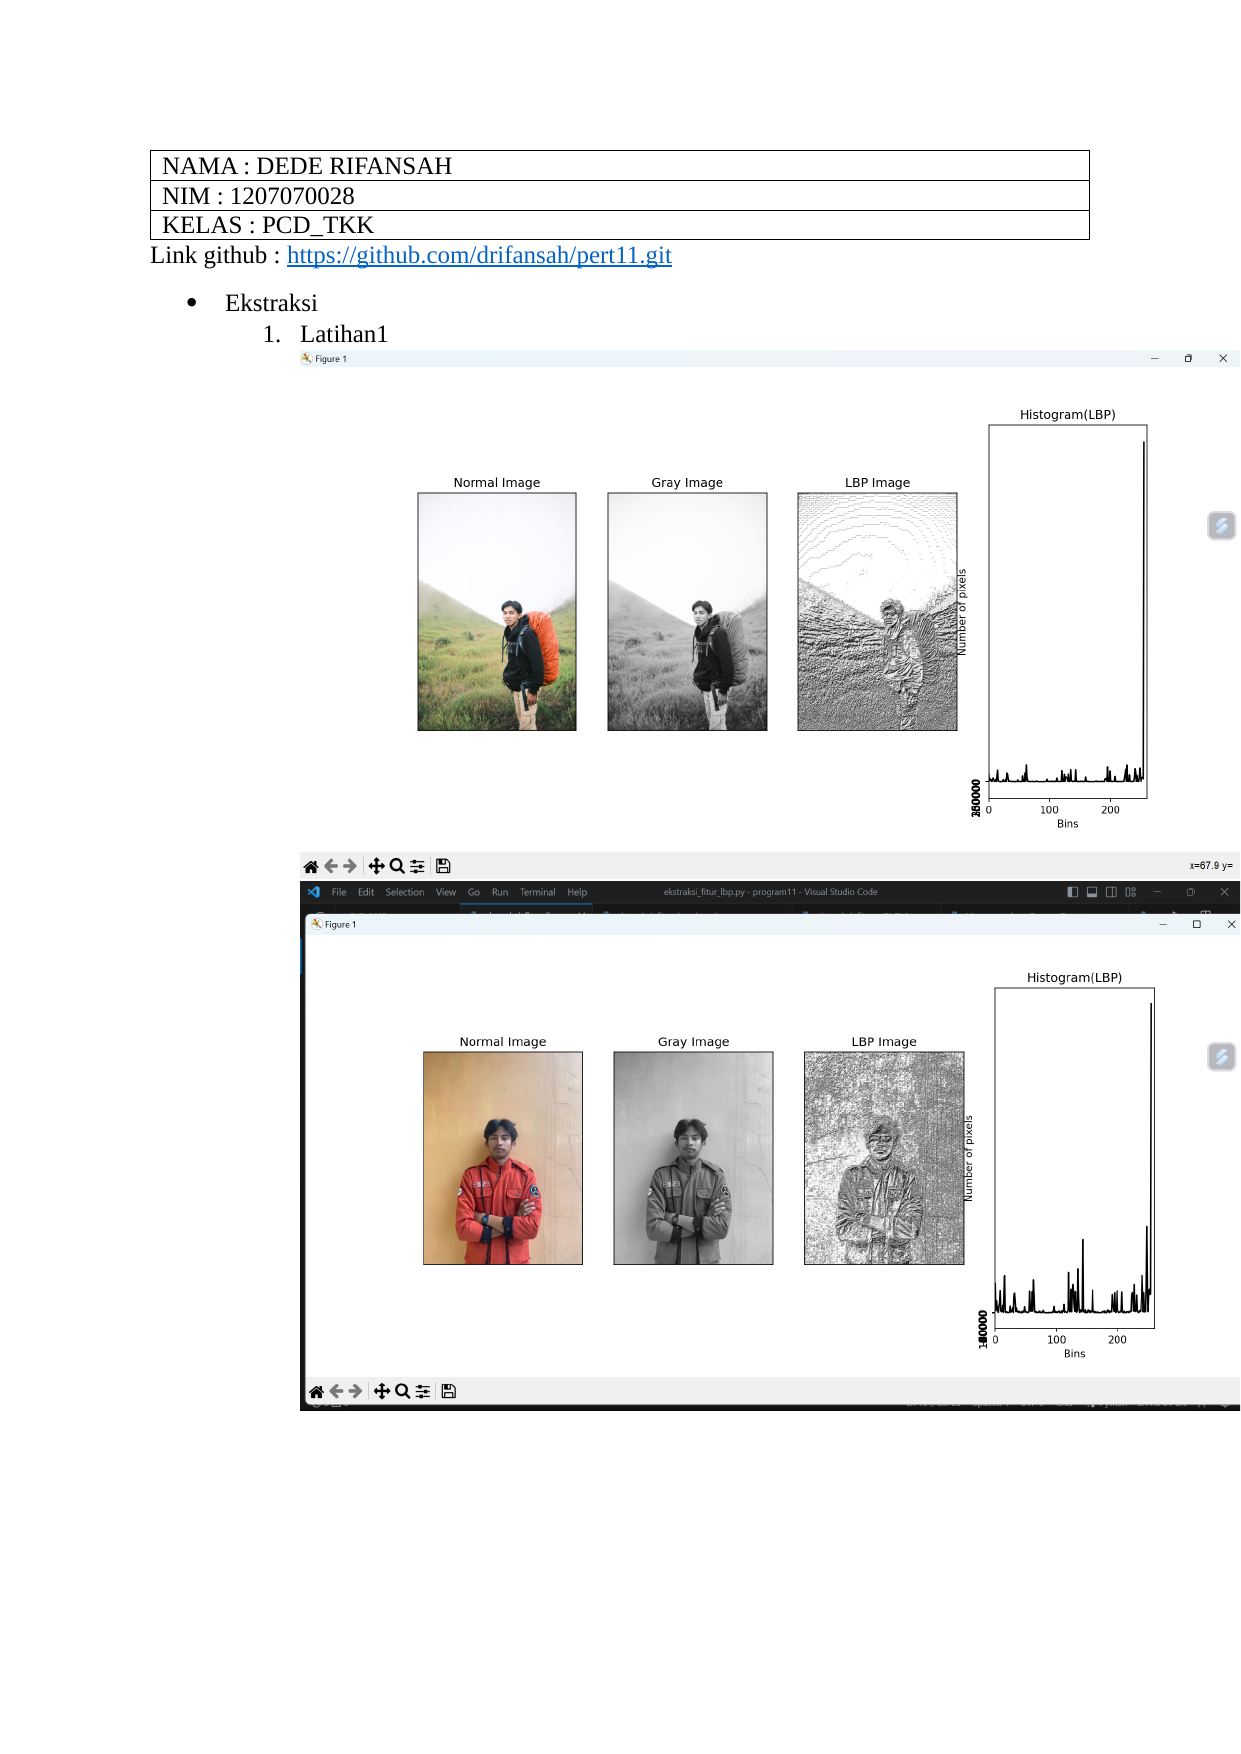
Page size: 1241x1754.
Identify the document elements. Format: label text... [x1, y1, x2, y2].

picture [300, 881, 1241, 1411]
table_cell NIM : 1207070028 [151, 181, 1089, 209]
table_header NAMA : DEDE RIFANSAH [151, 151, 1089, 180]
list Ekstraksi [187, 288, 1090, 317]
text Link github : https://github.com/drifansah/pert11.git [150, 240, 1090, 269]
list Latihan1 [262, 319, 1090, 348]
picture [300, 350, 1241, 879]
table_cell KELAS : PCD_TKK [151, 211, 1089, 239]
